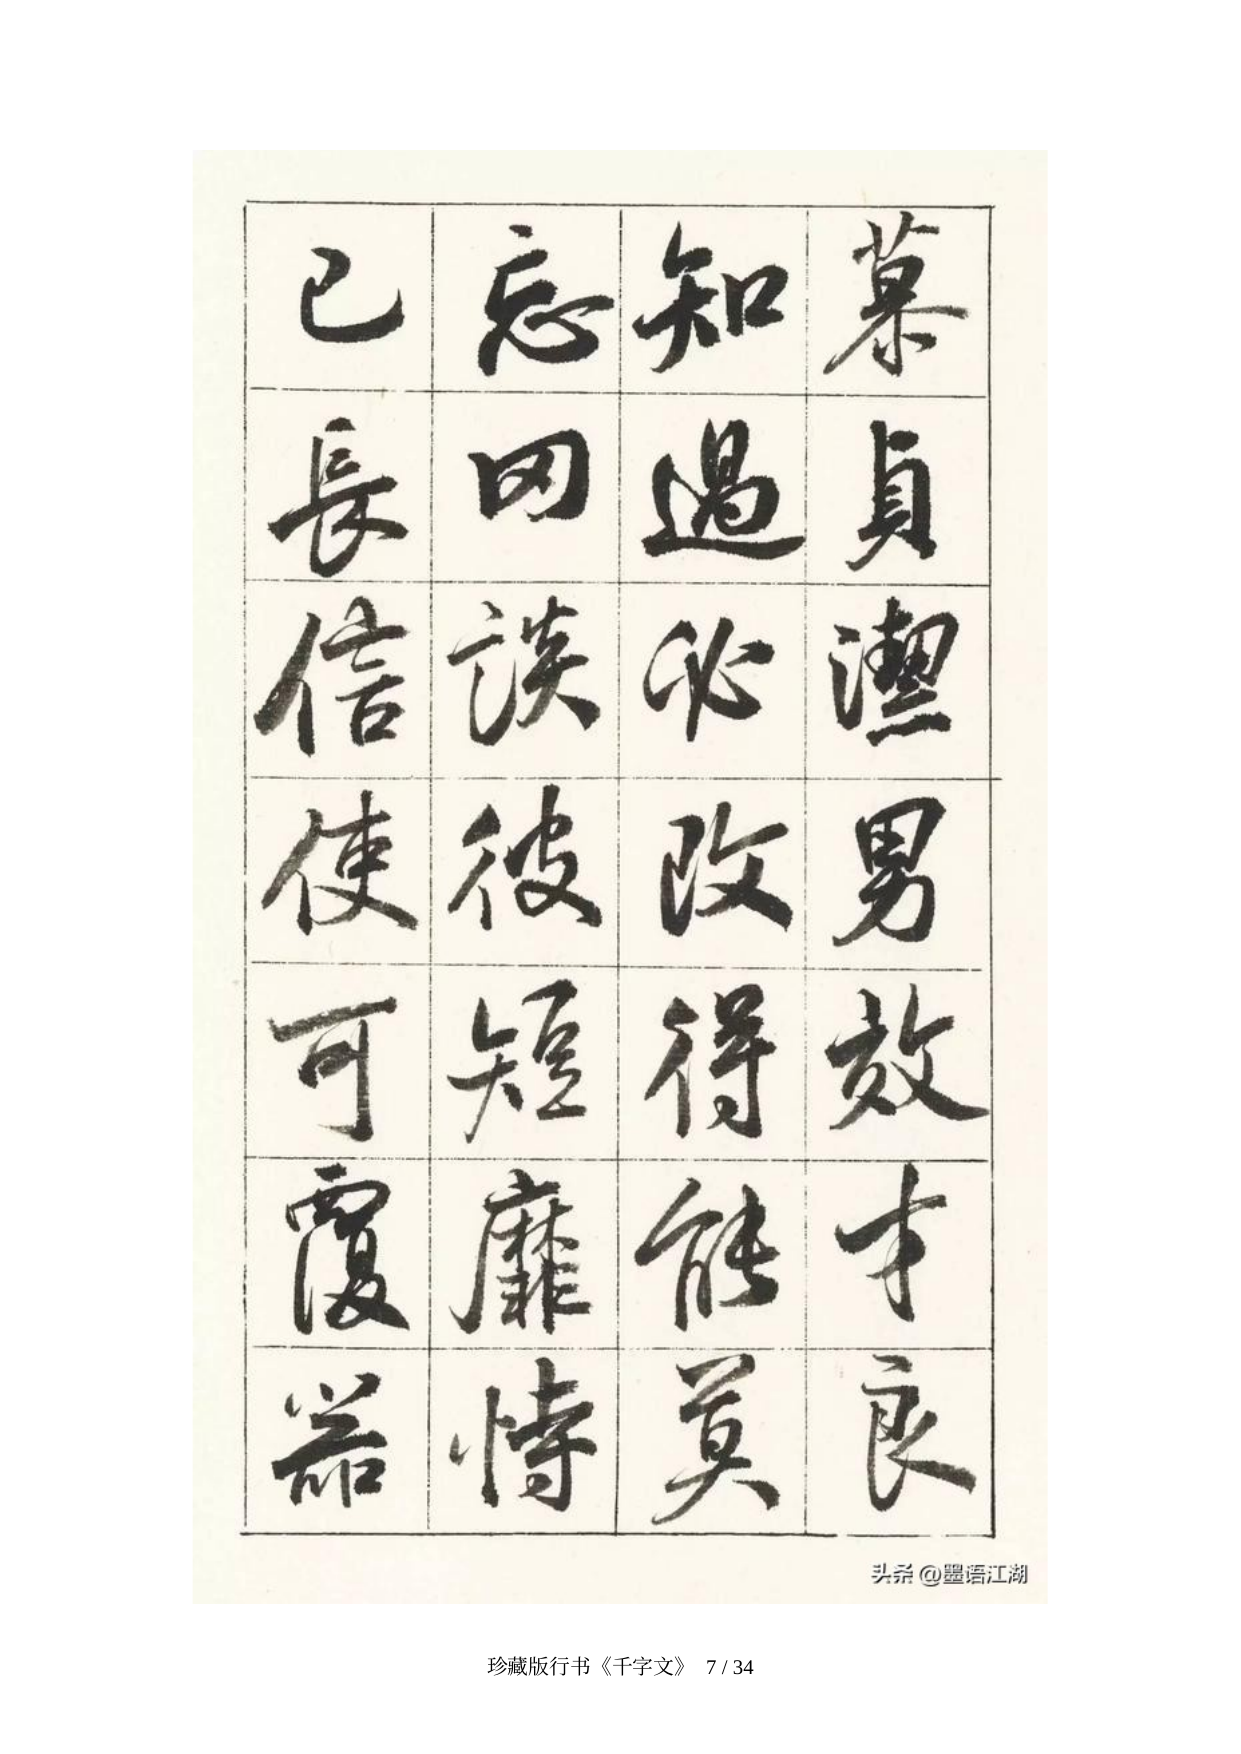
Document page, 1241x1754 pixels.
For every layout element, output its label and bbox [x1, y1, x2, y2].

picture [192, 150, 1048, 1604]
